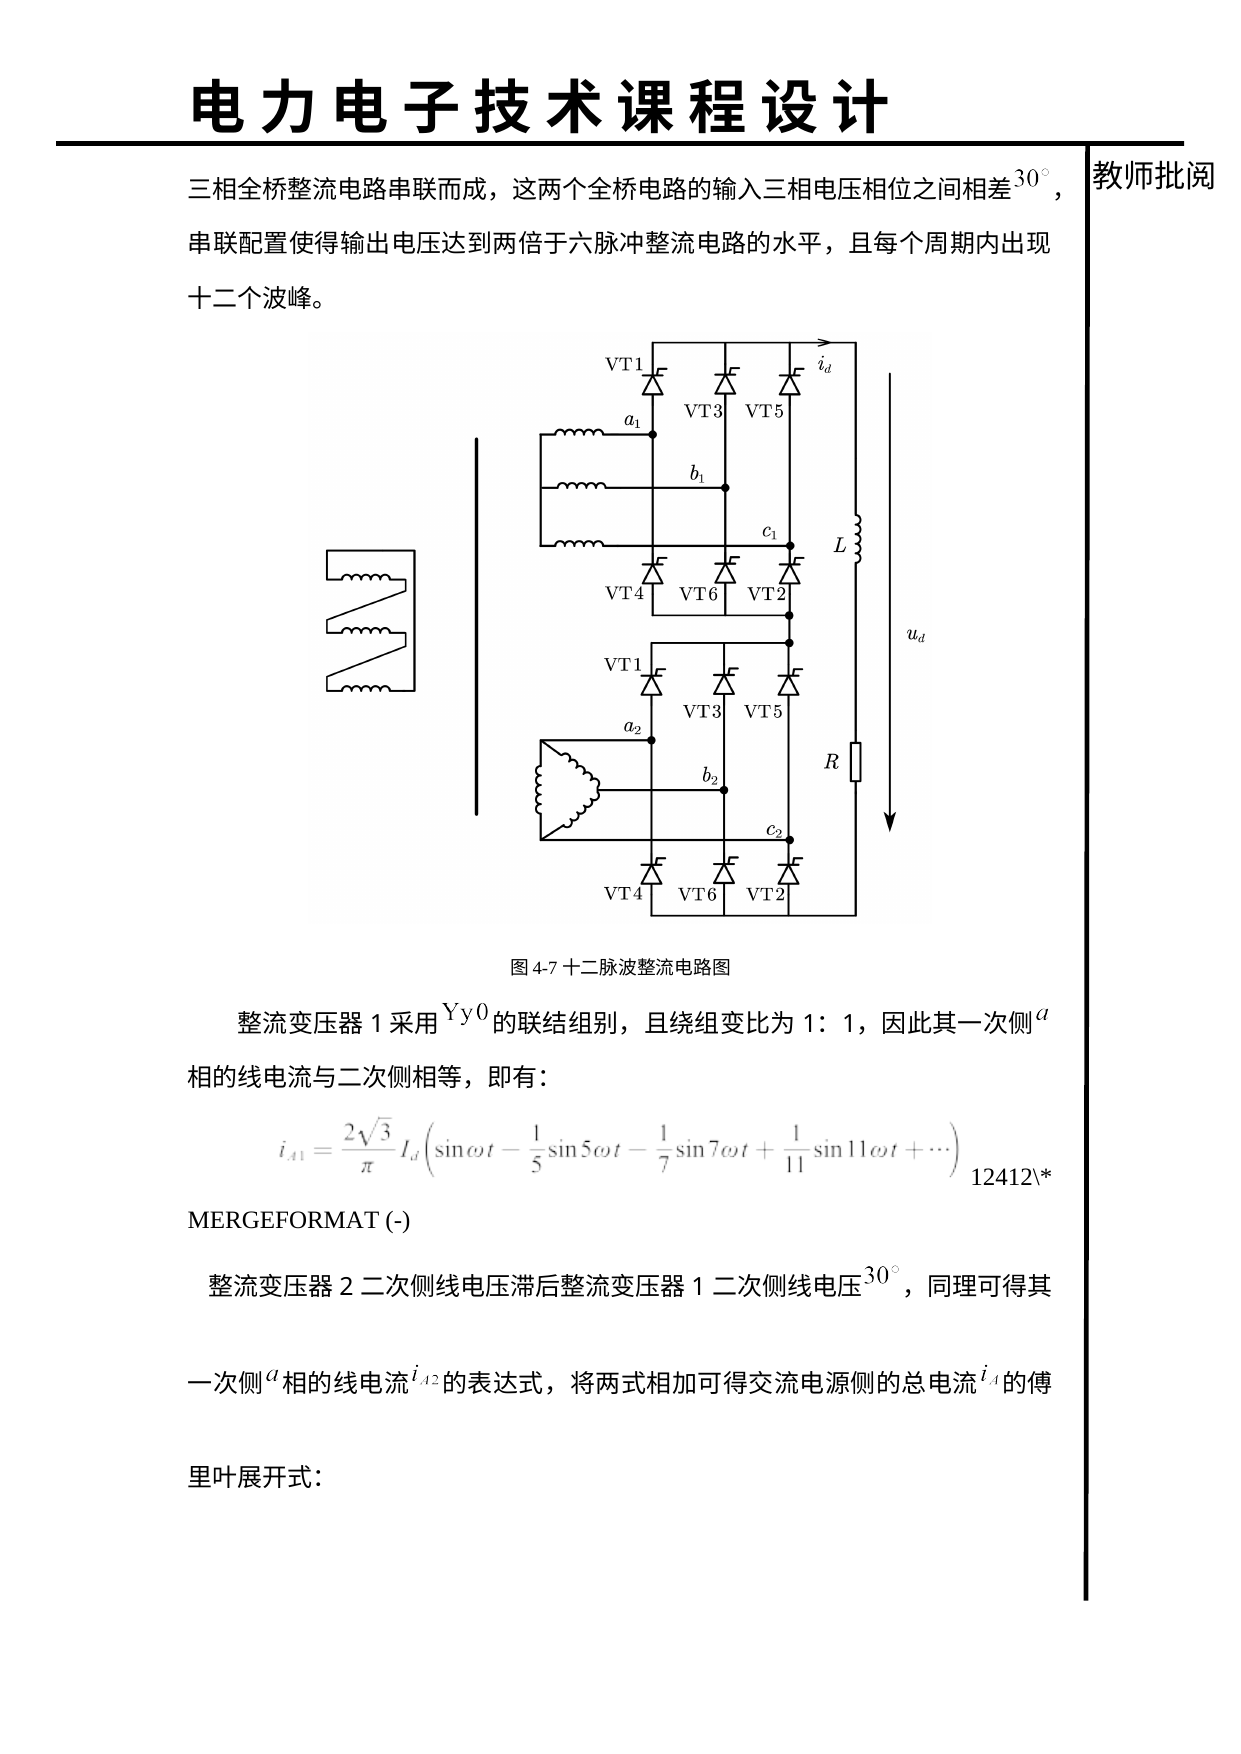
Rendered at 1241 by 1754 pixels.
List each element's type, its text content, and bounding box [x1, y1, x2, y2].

text 整流变压器1采用的联结组别，且绕组变比为1：1，因此其一次侧相的线电流与二次侧相等，即有： [187, 996, 1053, 1094]
text 图4-7 十二脉波整流电路图 [187, 950, 1053, 982]
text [187, 162, 1053, 314]
text 整流变压器 2 二次侧线电压滞后整流变压器 1 二次侧线电压，同理可得其一次侧相的线电流的表达式，将两式相加可得交流电源侧的总电流的傅里叶展开式： [187, 1248, 1053, 1508]
picture [308, 332, 933, 924]
